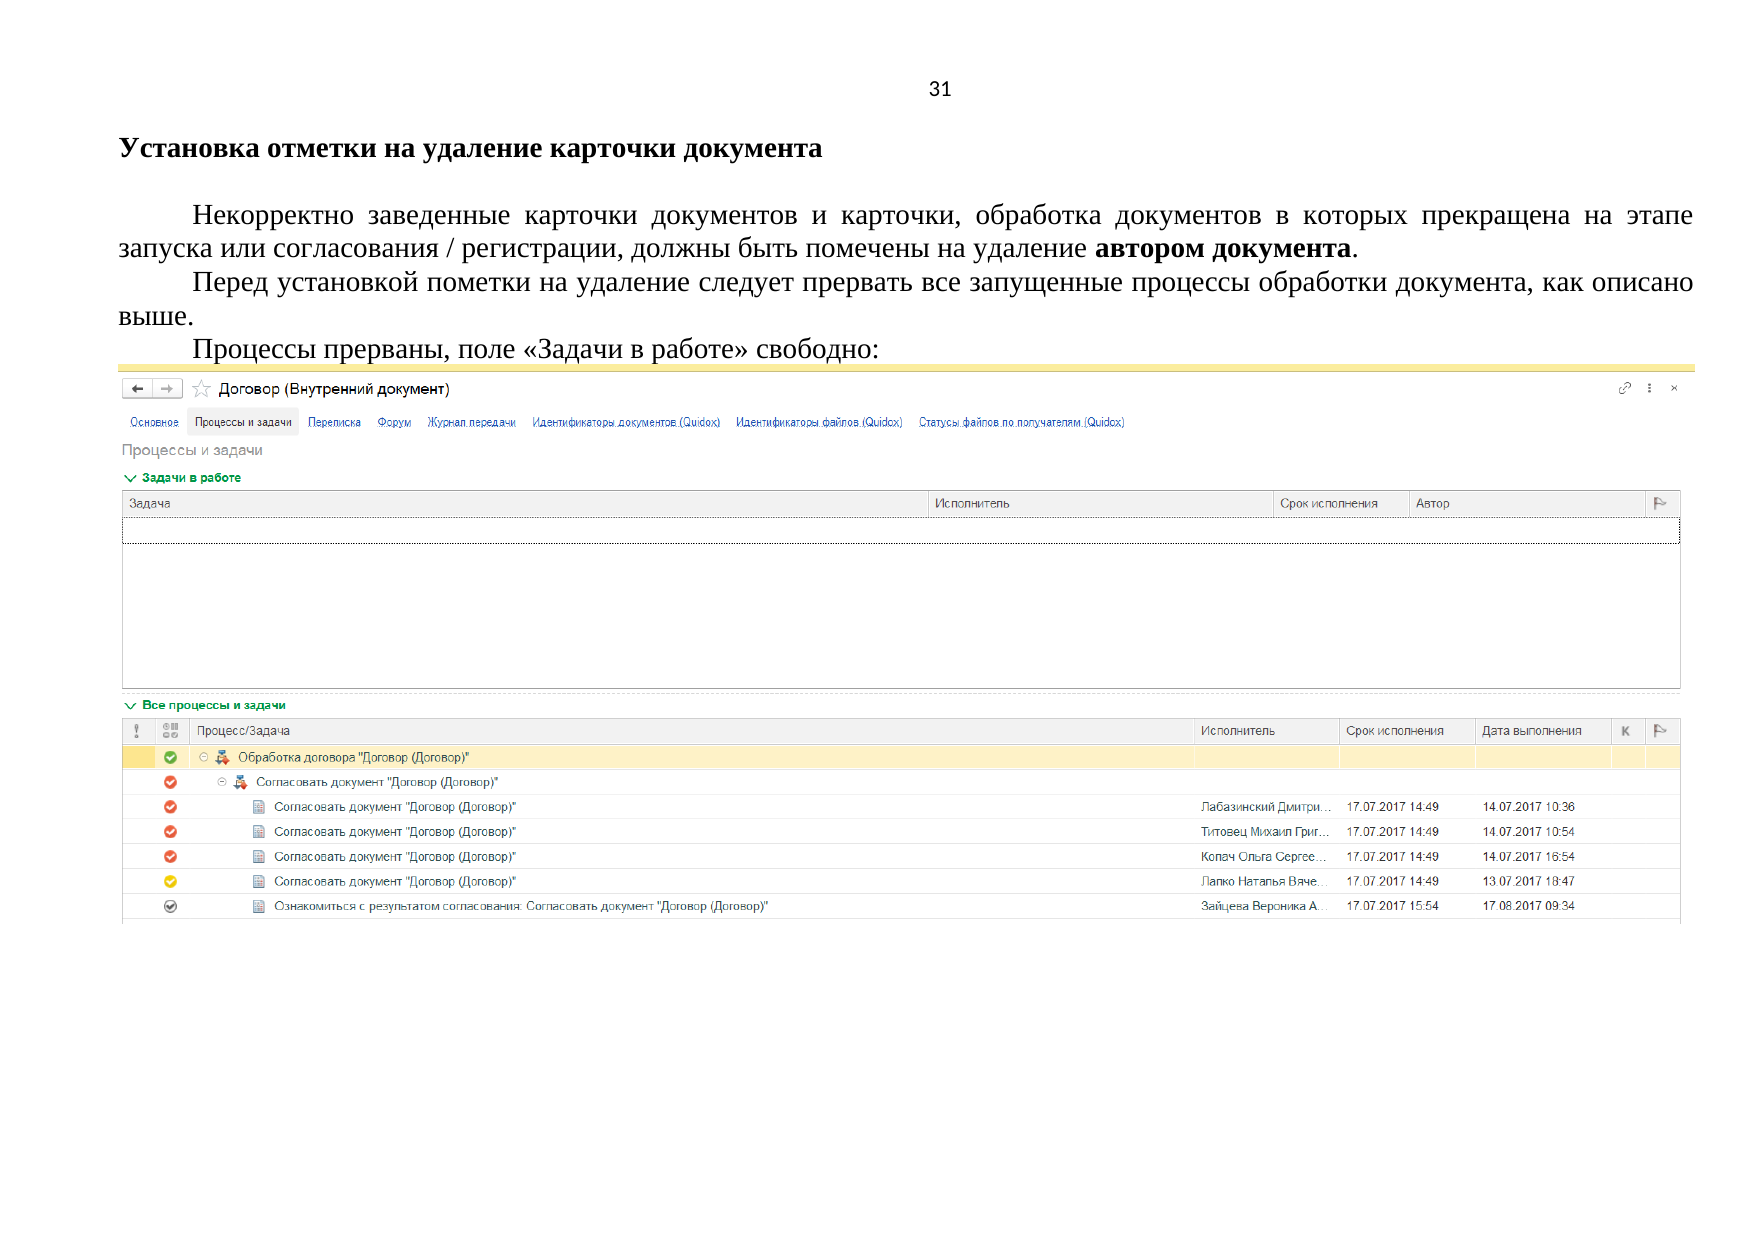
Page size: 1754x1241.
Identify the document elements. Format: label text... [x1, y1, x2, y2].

text Некорректно заведенные карточки документов и карточки, обработка документов в которых прекращена на этапе запуска или согласования / регистрации, должны быть помечены на удаление автором документа. [118, 197, 1695, 264]
text Перед установкой пометки на удаление следует прервать все запущенные процессы обработки документа, как описано выше. [118, 264, 1695, 331]
picture [118, 364, 1695, 924]
text Установка отметки на удаление карточки документа [118, 130, 1695, 163]
text Процессы прерваны, поле «Задачи в работе» свободно: [118, 331, 1695, 364]
